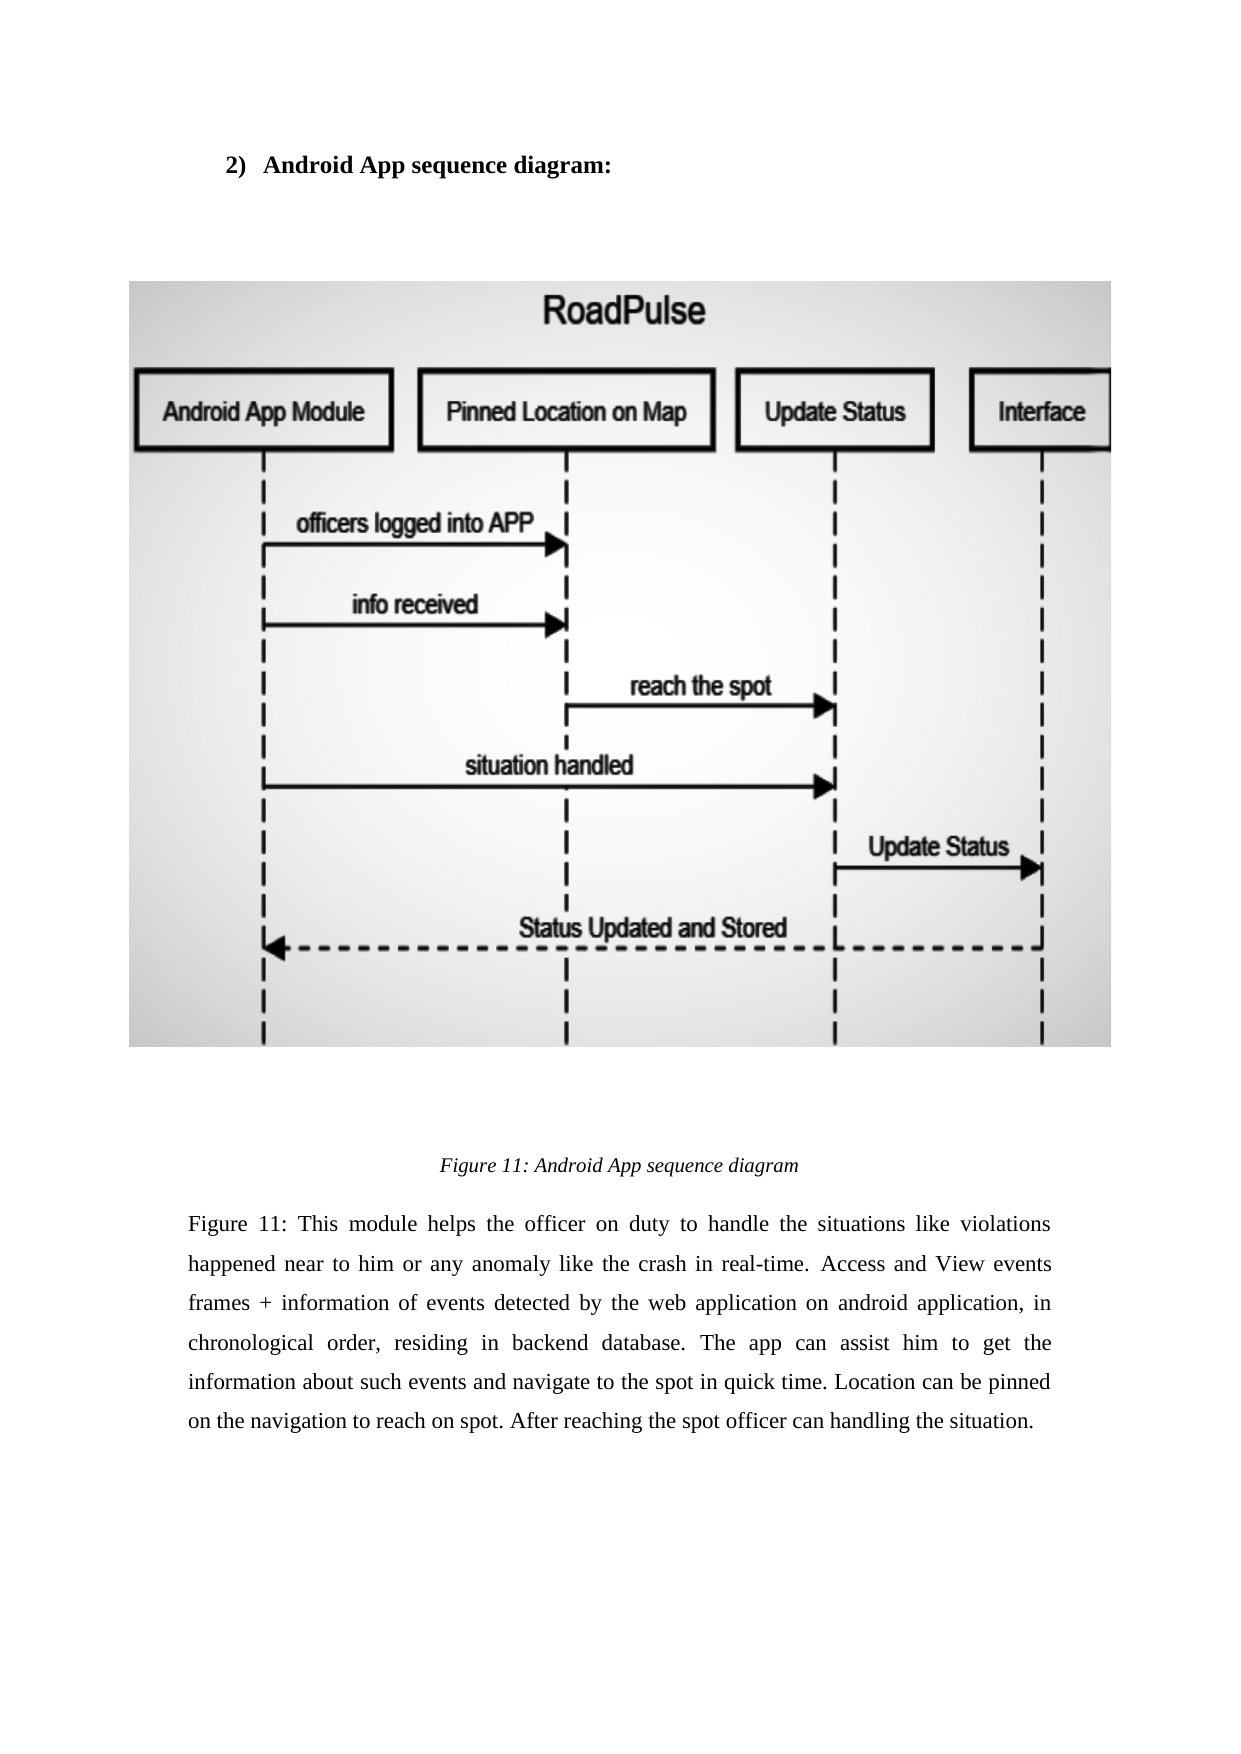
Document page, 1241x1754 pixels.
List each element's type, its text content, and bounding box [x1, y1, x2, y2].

subtitle Android App sequence diagram: [225, 150, 1052, 179]
text Figure 11: Android App sequence diagram [188, 1153, 1052, 1177]
text Figure 11: This module helps the officer on duty to handle the situations like violations happened near to him or any anomaly like the crash in real-time. Access and View events frames + information of events detected by the web application on android application, in chronological order, residing in backend database. The app can assist him to get the information about such events and navigate to the spot in quick time. Location can be pinned on the navigation to reach on spot. After reaching the spot officer can handling the situation. [188, 1210, 1052, 1434]
picture [129, 281, 1112, 1047]
